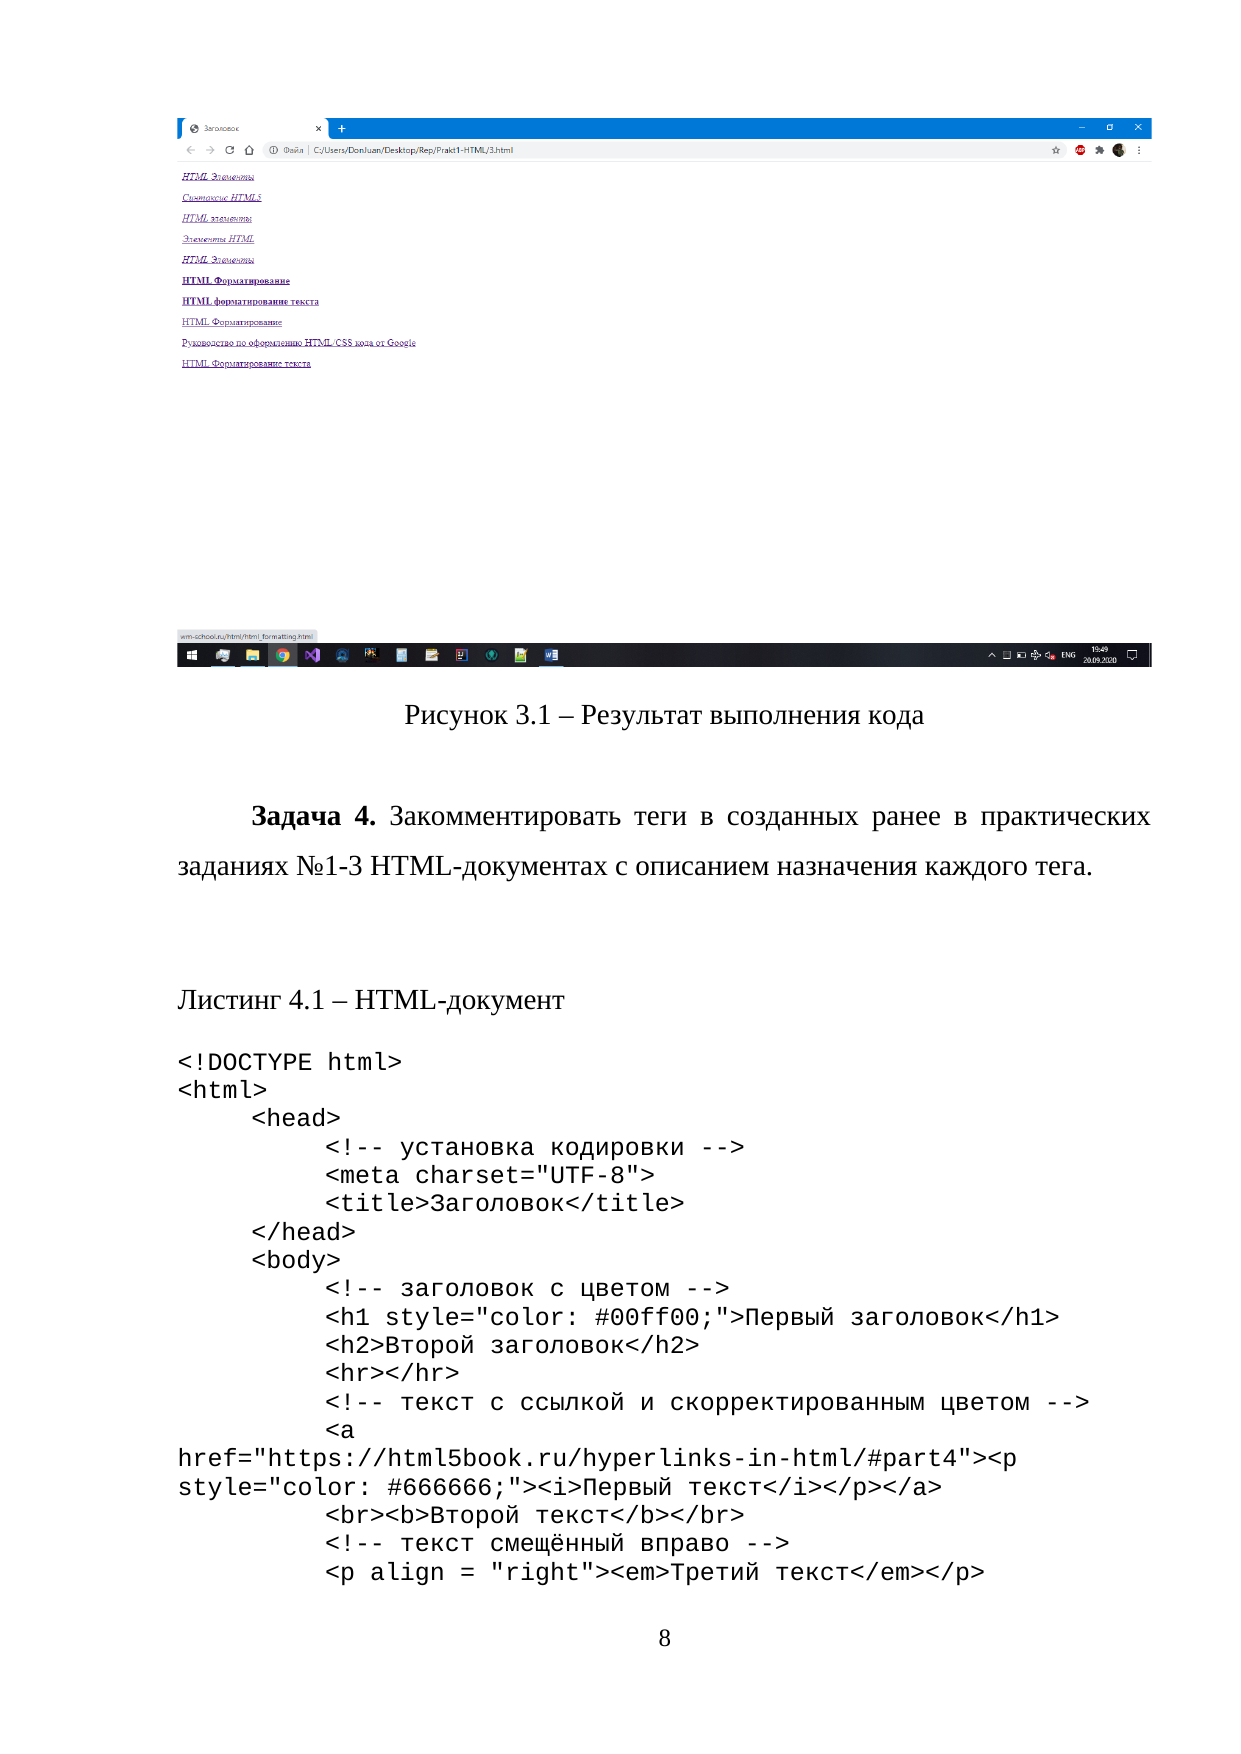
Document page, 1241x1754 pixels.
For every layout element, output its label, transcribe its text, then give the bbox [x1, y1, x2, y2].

text <html> [177, 1077, 1152, 1106]
text <a href="https://html5book.ru/hyperlinks-in-html/#part4"><p style="color: #666666;"><i>Первый текст</i></p></a> [177, 1417, 1152, 1502]
text Рисунок 3.1 – Результат выполнения кода [177, 697, 1152, 731]
text </head> [177, 1219, 1152, 1247]
text <!DOCTYPE html> [177, 1049, 1152, 1077]
text <meta charset="UTF-8"> [177, 1162, 1152, 1191]
text <body> [177, 1247, 1152, 1276]
text Листинг 4.1 – HTML-документ [177, 982, 1152, 1016]
text <!-- текст с ссылкой и скорректированным цветом --> [177, 1389, 1152, 1417]
text <title>Заголовок</title> [177, 1191, 1152, 1219]
text <h2>Второй заголовок</h2> [177, 1332, 1152, 1361]
text Задача 4. Закомментировать теги в созданных ранее в практических заданиях №1-3 HTML-документах с описанием назначения каждого тега. [177, 798, 1152, 882]
text <br><b>Второй текст</b></br> [177, 1502, 1152, 1531]
text <!-- текст смещённый вправо --> [177, 1531, 1152, 1559]
picture [177, 118, 1152, 667]
text <hr></hr> [177, 1361, 1152, 1389]
text <p align = "right"><em>Третий текст</em></p> [177, 1559, 1152, 1587]
text <h1 style="color: #00ff00;">Первый заголовок</h1> [177, 1304, 1152, 1332]
text <!-- установка кодировки --> [177, 1134, 1152, 1162]
text <!-- заголовок с цветом --> [177, 1276, 1152, 1304]
text <head> [177, 1106, 1152, 1134]
